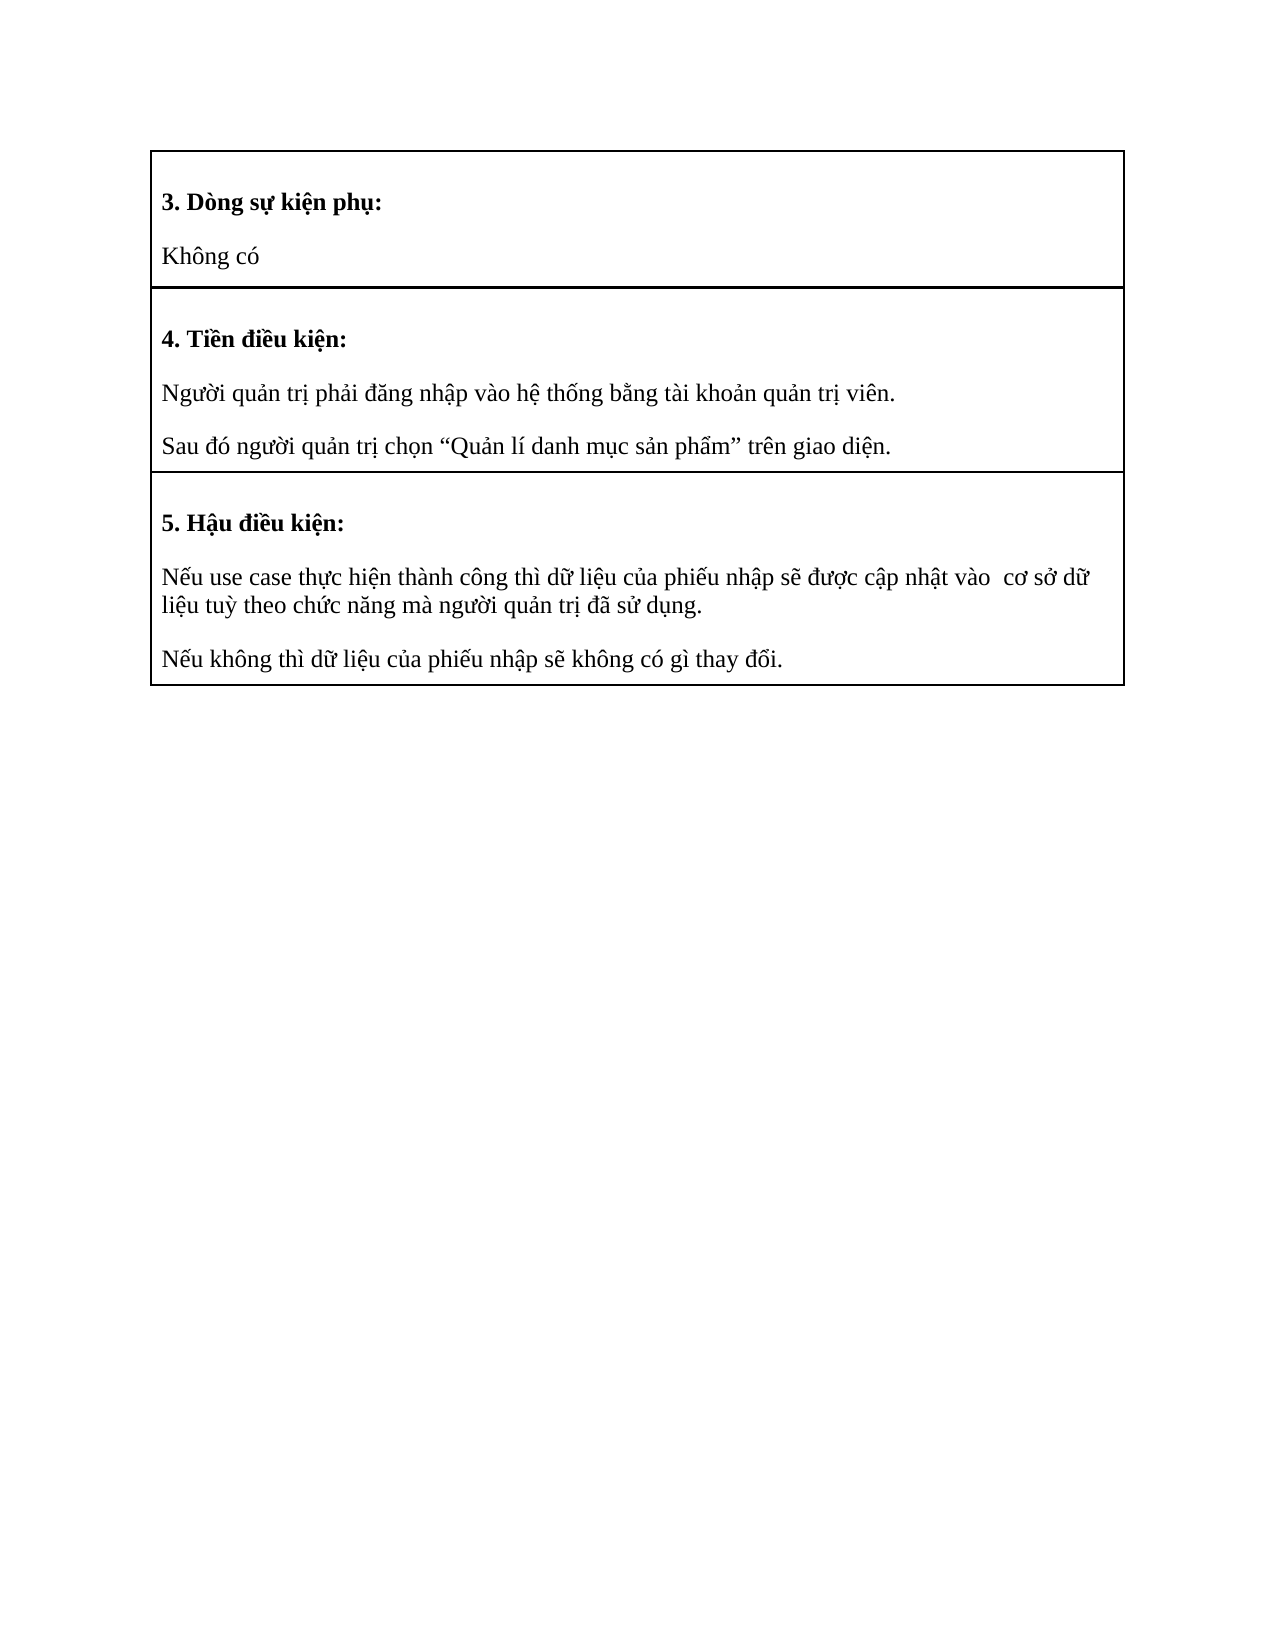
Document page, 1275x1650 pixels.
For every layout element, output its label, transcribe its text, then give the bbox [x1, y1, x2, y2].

table_cell 5. Hậu điều kiện: Nếu use case thực hiện thành công thì dữ liệu của phiếu nhập sẽ được cập nhật vào cơ sở dữ liệu tuỳ theo chức năng mà người quản trị đã sử dụng. Nếu không thì dữ liệu của phiếu nhập sẽ không có gì thay đổi. [152, 473, 1123, 684]
table_cell 3. Dòng sự kiện phụ: Không có [152, 152, 1123, 286]
table_cell 4. Tiền điều kiện: Người quản trị phải đăng nhập vào hệ thống bằng tài khoản quản trị viên. Sau đó người quản trị chọn “Quản lí danh mục sản phẩm” trên giao diện. [152, 289, 1123, 471]
